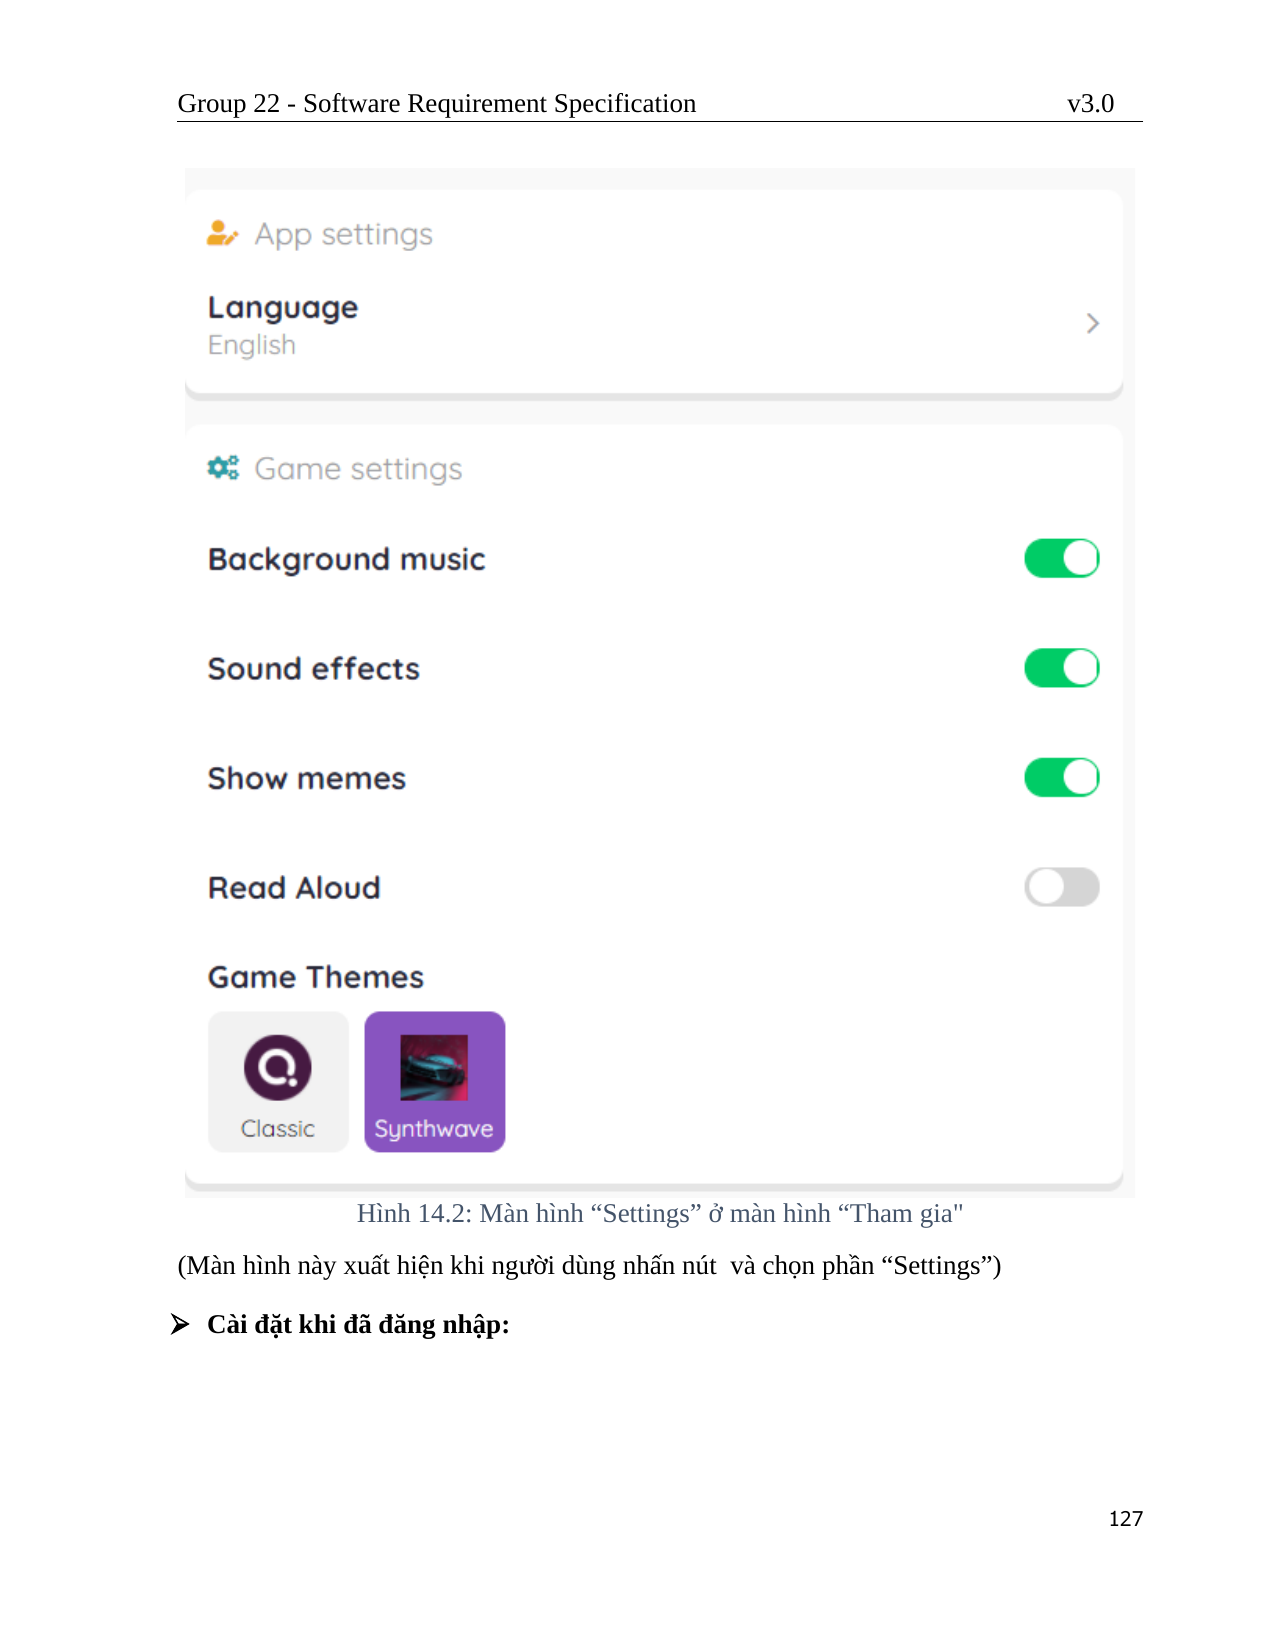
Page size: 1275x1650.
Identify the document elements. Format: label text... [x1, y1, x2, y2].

list Cài đặt khi đã đăng nhập: [169, 1308, 1143, 1339]
text (Màn hình này xuất hiện khi người dùng nhấn nút và chọn phần “Settings”) [177, 1249, 1143, 1280]
text Hình 14.2: Màn hình “Settings” ở màn hình “Tham gia" [177, 1197, 1143, 1228]
picture [185, 168, 1136, 1198]
